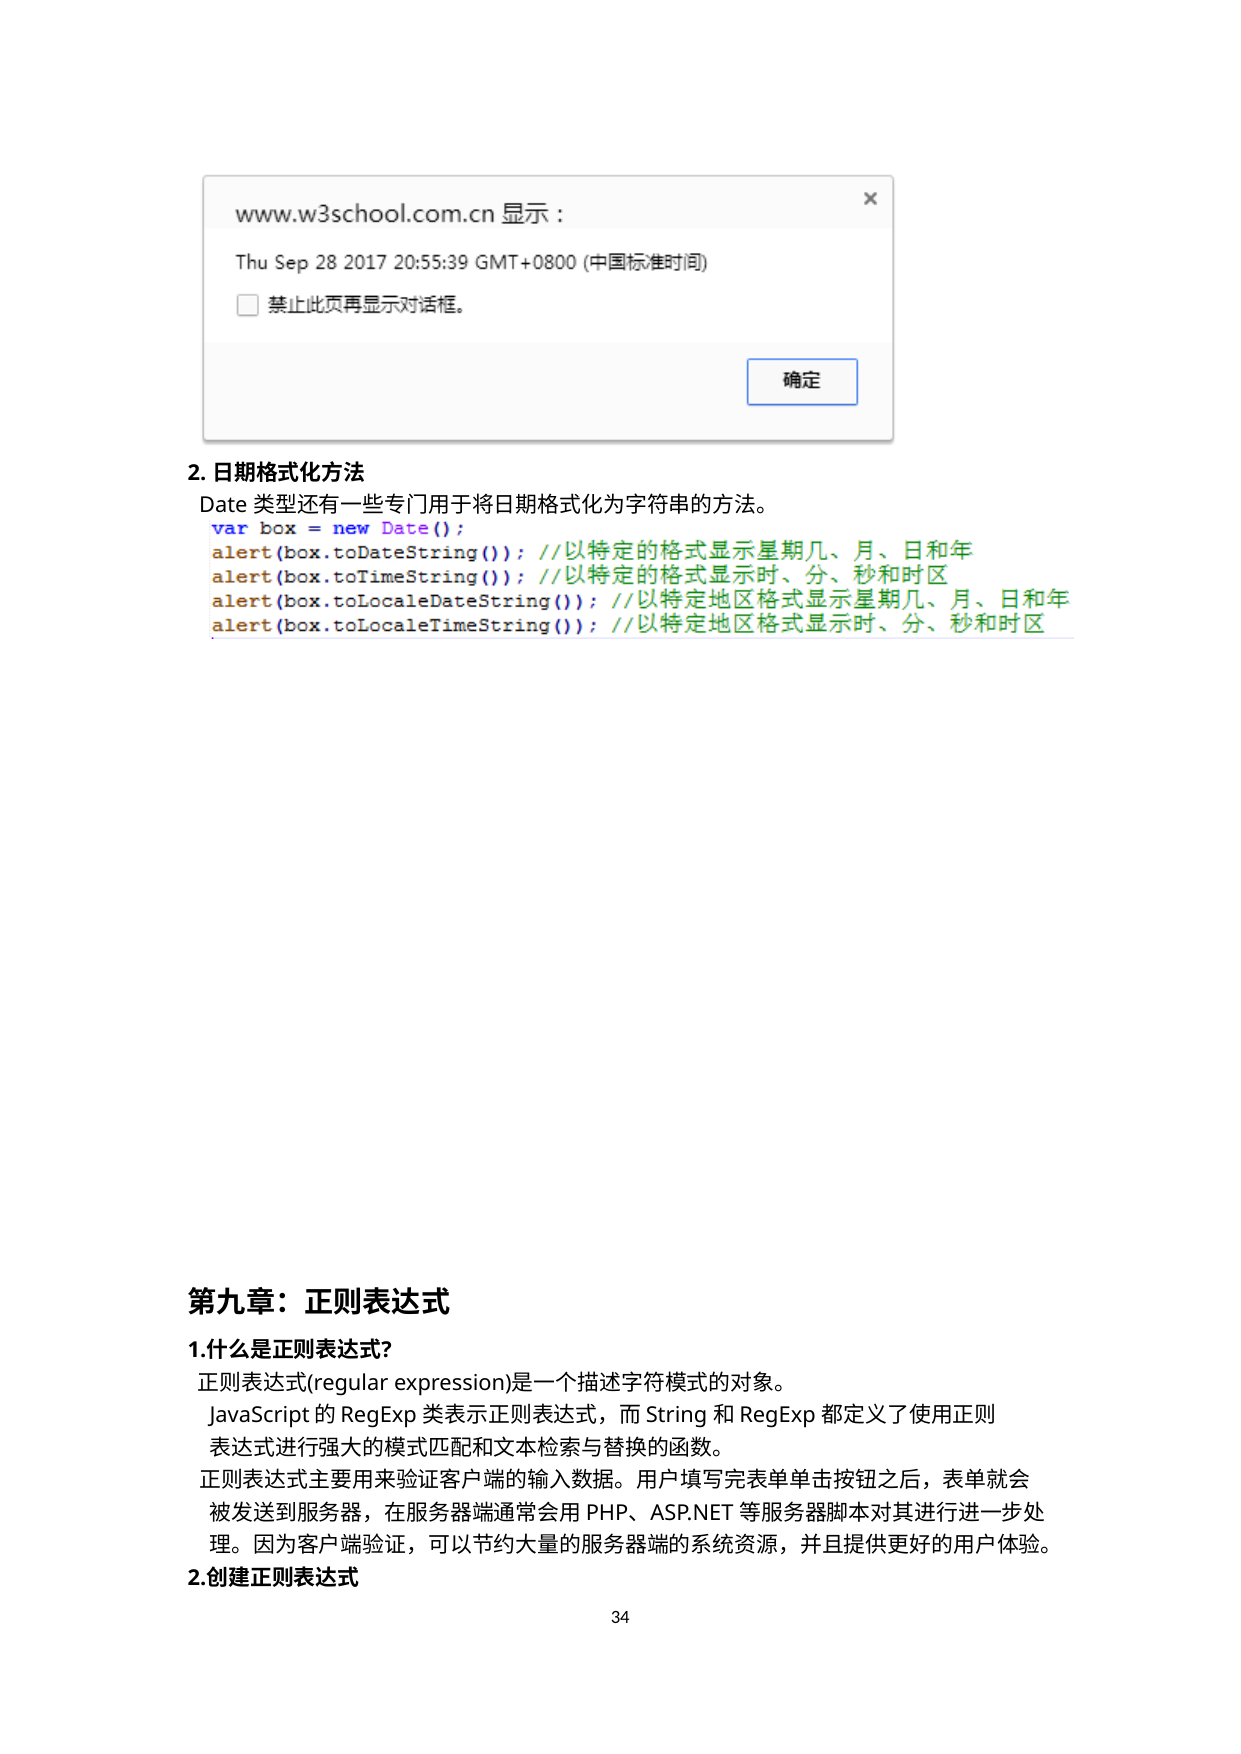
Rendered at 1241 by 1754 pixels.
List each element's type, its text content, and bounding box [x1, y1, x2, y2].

text 被发送到服务器，在服务器端通常会用PHP、ASP.NET 等服务器脚本对其进行进一步处 [187, 1494, 1053, 1527]
text 1.什么是正则表达式? [187, 1332, 1053, 1364]
text 2. 日期格式化方法 [187, 454, 1053, 487]
picture [198, 169, 899, 448]
text 正则表达式(regular expression)是一个描述字符模式的对象。 [187, 1364, 1053, 1397]
picture [209, 519, 1075, 639]
text Date 类型还有一些专门用于将日期格式化为字符串的方法。 [187, 487, 1053, 519]
text JavaScript的RegExp 类表示正则表达式，而String 和RegExp 都定义了使用正则 [187, 1397, 1053, 1429]
text 理。因为客户端验证，可以节约大量的服务器端的系统资源，并且提供更好的用户体验。 [187, 1527, 1053, 1559]
text 表达式进行强大的模式匹配和文本检索与替换的函数。 [187, 1429, 1053, 1462]
text 第九章：正则表达式 [187, 1267, 1053, 1332]
text 正则表达式主要用来验证客户端的输入数据。用户填写完表单单击按钮之后，表单就会 [187, 1462, 1053, 1494]
text 2.创建正则表达式 [187, 1559, 1053, 1592]
